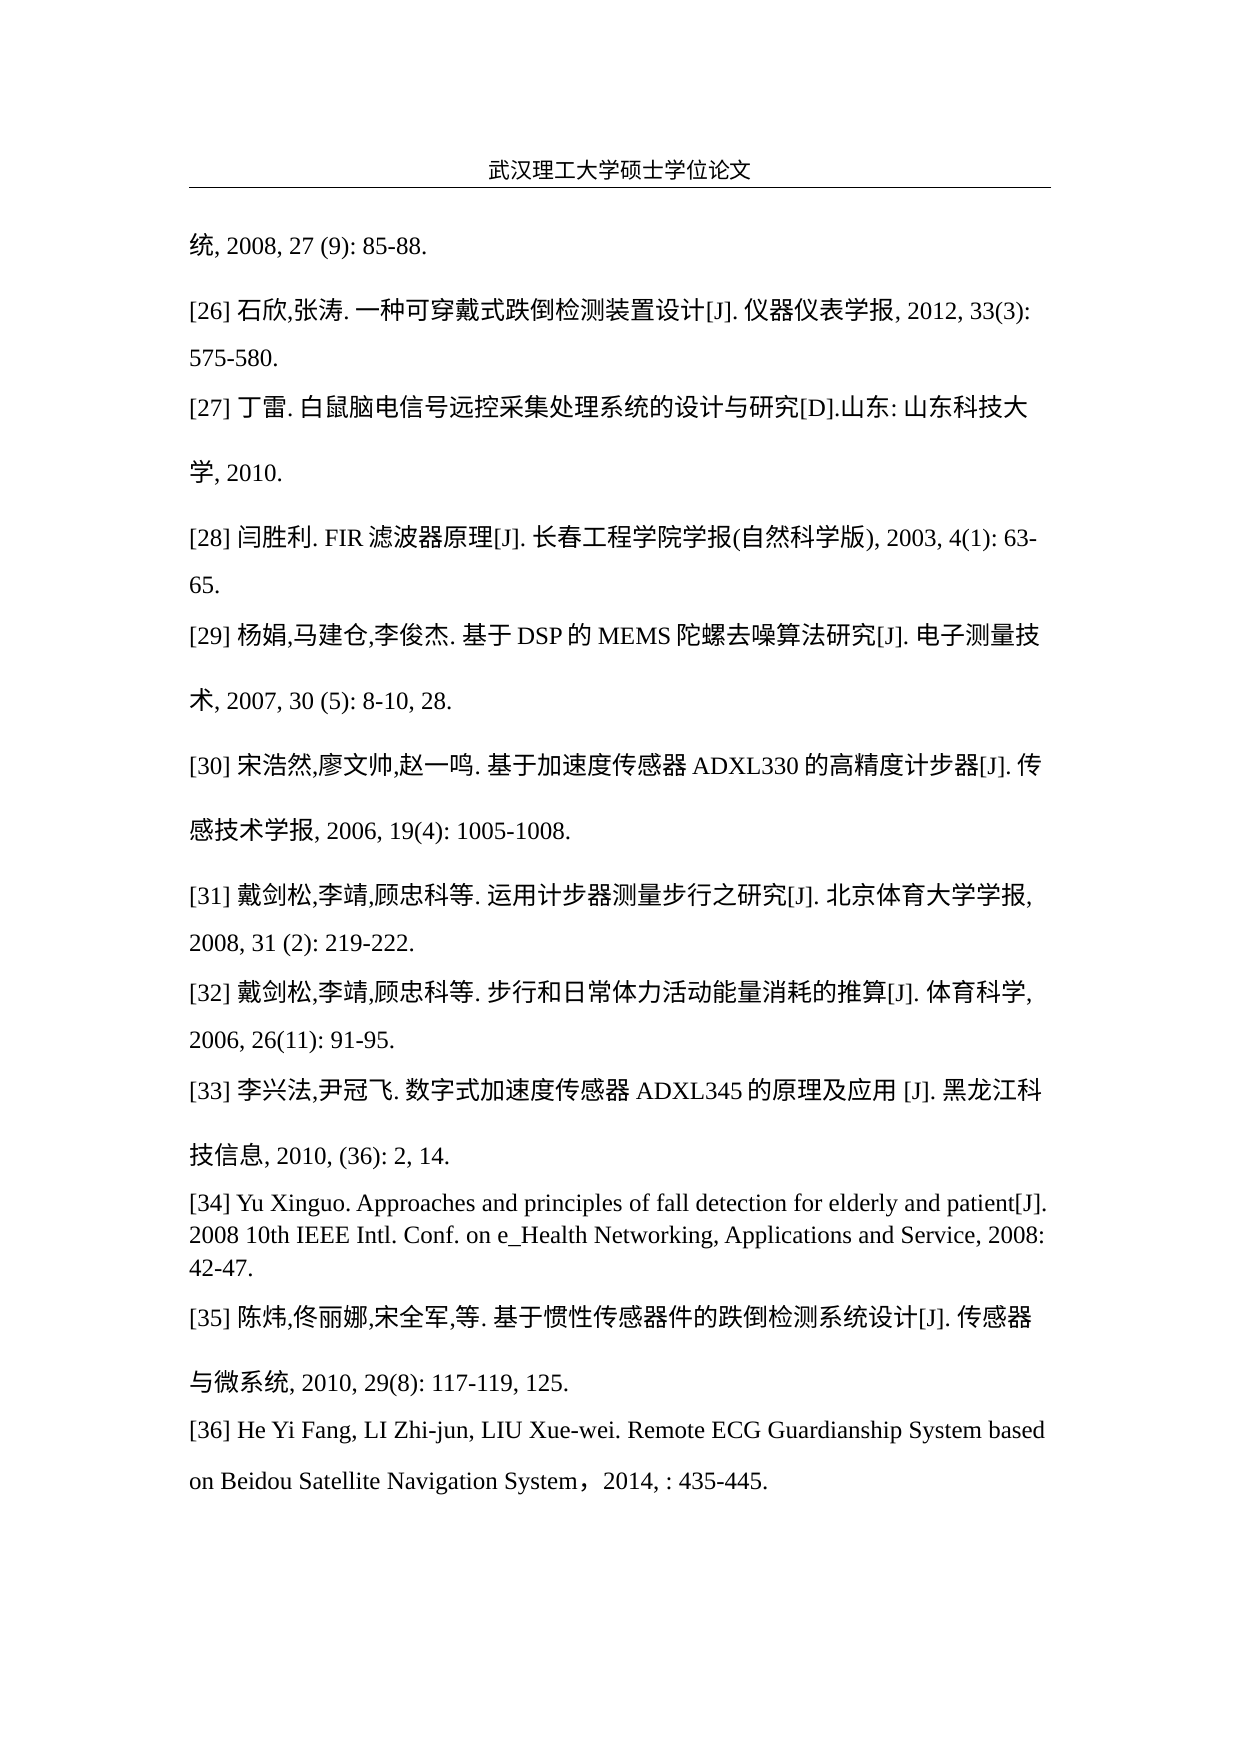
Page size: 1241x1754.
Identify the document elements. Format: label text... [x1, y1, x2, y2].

text [31] 戴剑松,李靖,顾忠科等. 运用计步器测量步行之研究[J]. 北京体育大学学报, 2008, 31 (2): 219-222. [189, 861, 1051, 958]
text [36] He Yi Fang, LI Zhi-jun, LIU Xue-wei. Remote ECG Guardianship System based on Beidou Satellite Navigation System，2014, : 435-445. [189, 1413, 1051, 1511]
text [30] 宋浩然,廖文帅,赵一鸣. 基于加速度传感器ADXL330的高精度计步器[J]. 传感技术学报, 2006, 19(4): 1005-1008. [189, 731, 1051, 861]
text [26] 石欣,张涛. 一种可穿戴式跌倒检测装置设计[J]. 仪器仪表学报, 2012, 33(3): 575-580. [189, 276, 1051, 373]
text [189, 211, 1051, 276]
text [35] 陈炜,佟丽娜,宋全军,等. 基于惯性传感器件的跌倒检测系统设计[J]. 传感器与微系统, 2010, 29(8): 117-119, 125. [189, 1283, 1051, 1413]
text [33] 李兴法,尹冠飞. 数字式加速度传感器ADXL345的原理及应用 [J]. 黑龙江科技信息, 2010, (36): 2, 14. [189, 1056, 1051, 1186]
text [34] Yu Xinguo. Approaches and principles of fall detection for elderly and patient[J]. 2008 10th IEEE Intl. Conf. on e_Health Networking, Applications and Service, 2008: 42-47. [189, 1186, 1051, 1283]
text [27] 丁雷. 白鼠脑电信号远控采集处理系统的设计与研究[D].山东: 山东科技大学, 2010. [189, 373, 1051, 503]
text [29] 杨娟,马建仓,李俊杰. 基于DSP的MEMS陀螺去噪算法研究[J]. 电子测量技术, 2007, 30 (5): 8-10, 28. [189, 601, 1051, 731]
text [32] 戴剑松,李靖,顾忠科等. 步行和日常体力活动能量消耗的推算[J]. 体育科学, 2006, 26(11): 91-95. [189, 958, 1051, 1056]
text [28] 闫胜利. FIR滤波器原理[J]. 长春工程学院学报(自然科学版), 2003, 4(1): 63-65. [189, 503, 1051, 601]
